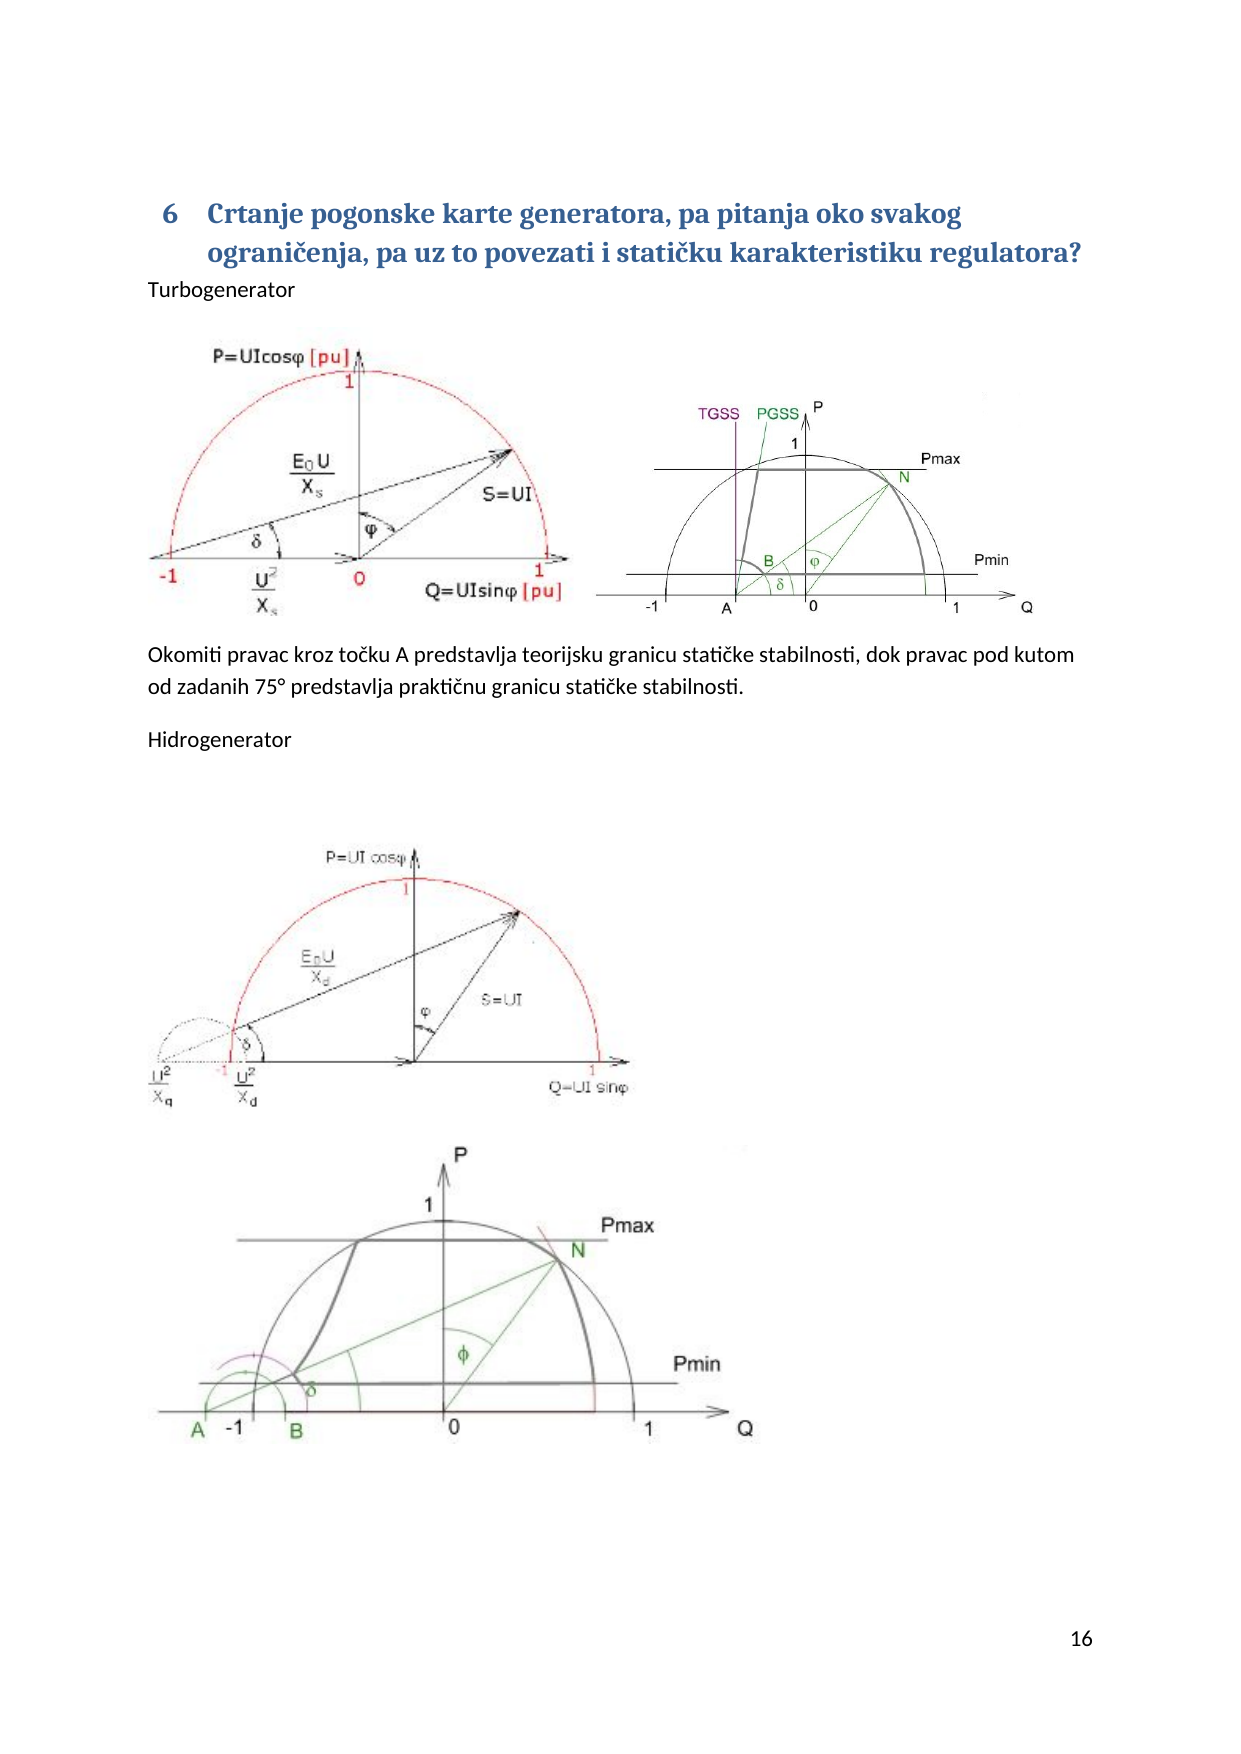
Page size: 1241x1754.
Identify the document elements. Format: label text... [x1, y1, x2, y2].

text Turbogenerator [148, 275, 1093, 303]
picture [147, 1145, 773, 1444]
picture [147, 327, 1037, 616]
text Hidrogenerator [148, 725, 1093, 753]
subtitle Crtanje pogonske karte generatora, pa pitanja oko svakog ograničenja, pa uz to povezati i statičku karakteristiku regulatora? [162, 198, 1093, 270]
text Okomiti pravac kroz točku A predstavlja teorijsku granicu statičke stabilnosti, dok pravac pod kutom od zadanih 75° predstavlja praktičnu granicu statičke stabilnosti. [148, 640, 1093, 700]
picture [147, 831, 641, 1121]
